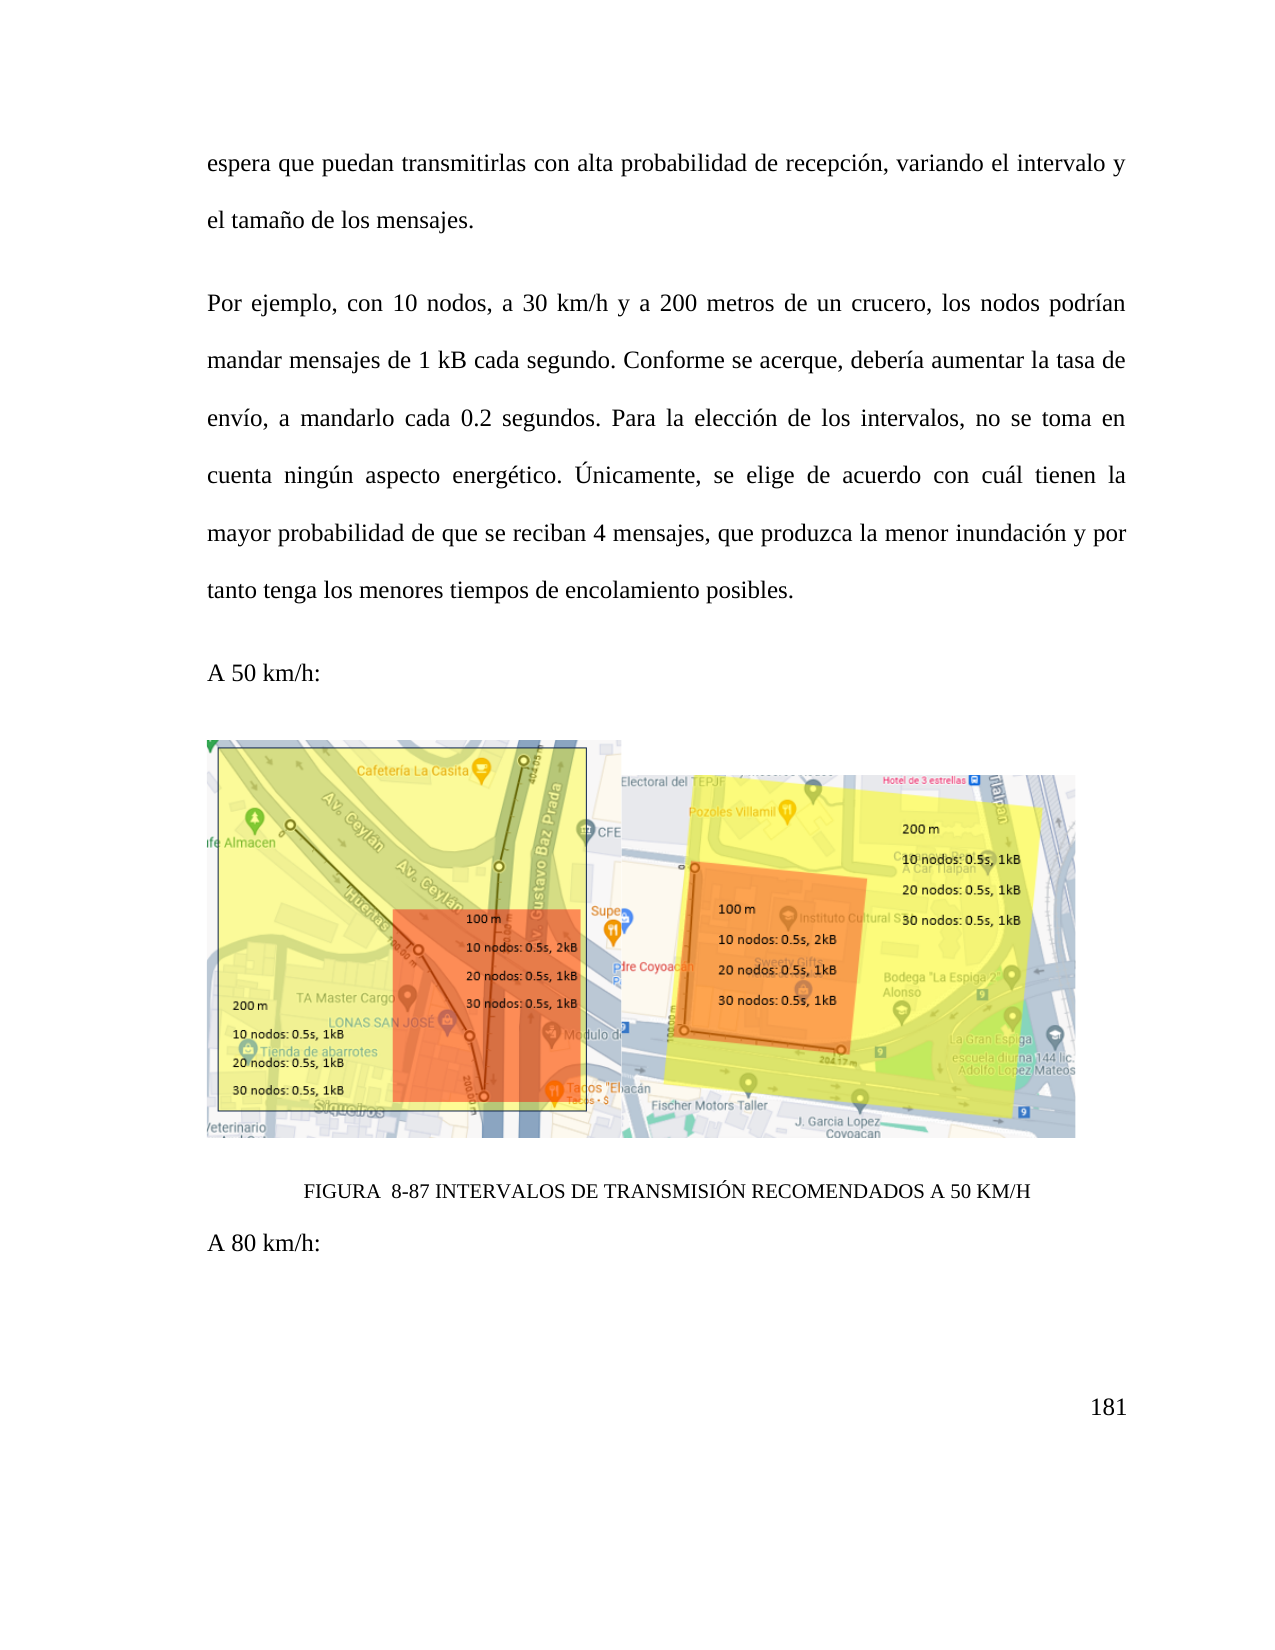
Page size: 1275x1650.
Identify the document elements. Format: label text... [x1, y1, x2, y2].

text A 80 km/h: [207, 1228, 1127, 1257]
text A 50 km/h: [207, 658, 1127, 686]
picture [206, 740, 1076, 1138]
text Por ejemplo, con 10 nodos, a 30 km/h y a 200 metros de un crucero, los nodos podrían mandar mensajes de 1 kB cada segundo. Conforme se acerque, debería aumentar la tasa de envío, a mandarlo cada 0.2 segundos. Para la elección de los intervalos, no se toma en cuenta ningún aspecto energético. Únicamente, se elige de acuerdo con cuál tienen la mayor probabilidad de que se reciban 4 mensajes, que produzca la menor inundación y por tanto tenga los menores tiempos de encolamiento posibles. [207, 288, 1127, 604]
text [207, 148, 1127, 234]
